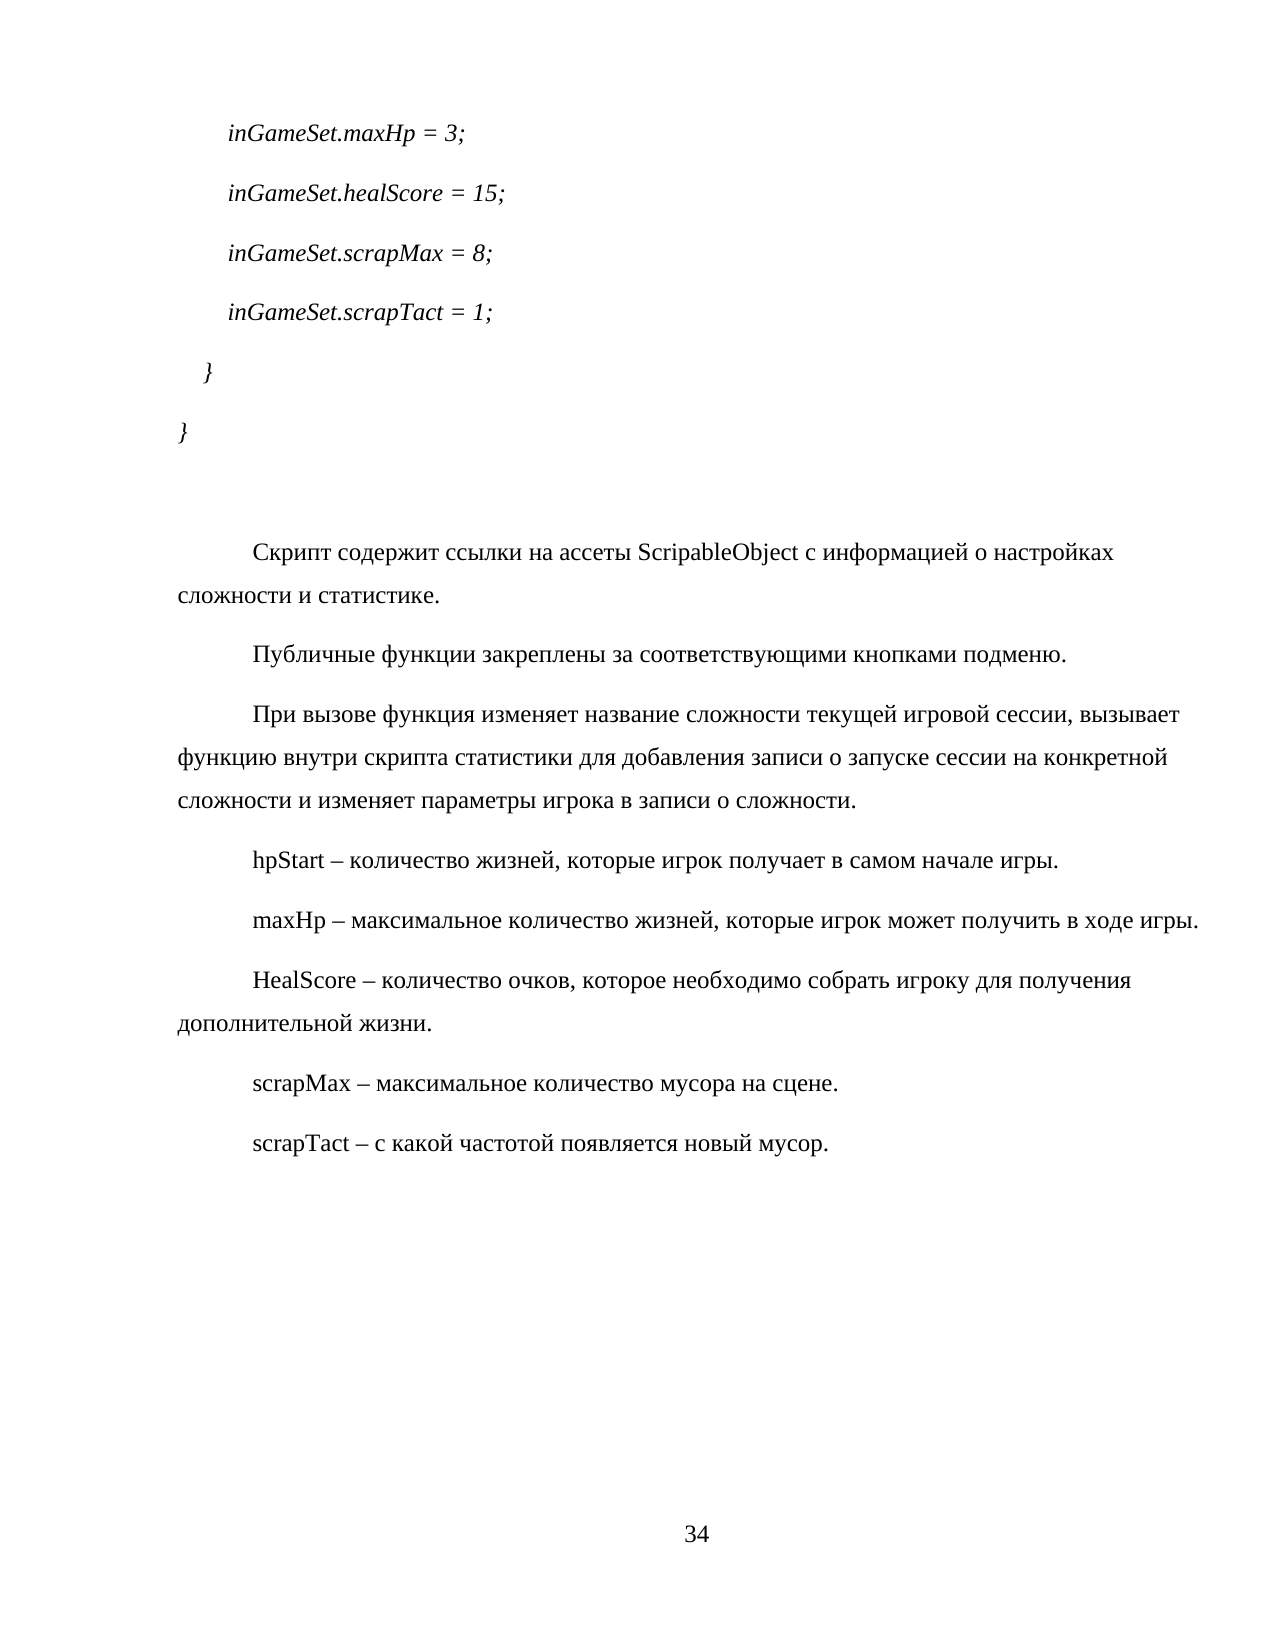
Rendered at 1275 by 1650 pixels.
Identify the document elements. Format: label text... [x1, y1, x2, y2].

text При вызове функция изменяет название сложности текущей игровой сессии, вызывает функцию внутри скрипта статистики для добавления записи о запуске сессии на конкретной сложности и изменяет параметры игрока в записи о сложности. [177, 699, 1216, 814]
text Скрипт содержит ссылки на ассеты ScripableObject с информацией о настройках сложности и статистике. [177, 537, 1216, 608]
text Публичные функции закреплены за соответствующими кнопками подменю. [177, 639, 1216, 668]
text HealScore – количество очков, которое необходимо собрать игроку для получения дополнительной жизни. [177, 965, 1216, 1037]
text inGameSet.scrapMax = 8; [177, 238, 1216, 266]
text scrapTact – с какой частотой появляется новый мусор. [177, 1128, 1216, 1156]
text maxHp – максимальное количество жизней, которые игрок может получить в ходе игры. [177, 905, 1216, 934]
text } [177, 417, 1216, 446]
text inGameSet.maxHp = 3; [177, 118, 1216, 147]
text inGameSet.healScore = 15; [177, 178, 1216, 207]
text hpStart – количество жизней, которые игрок получает в самом начале игры. [177, 845, 1216, 874]
text scrapMax – максимальное количество мусора на сцене. [177, 1068, 1216, 1097]
text } [177, 357, 1216, 386]
text inGameSet.scrapTact = 1; [177, 297, 1216, 326]
